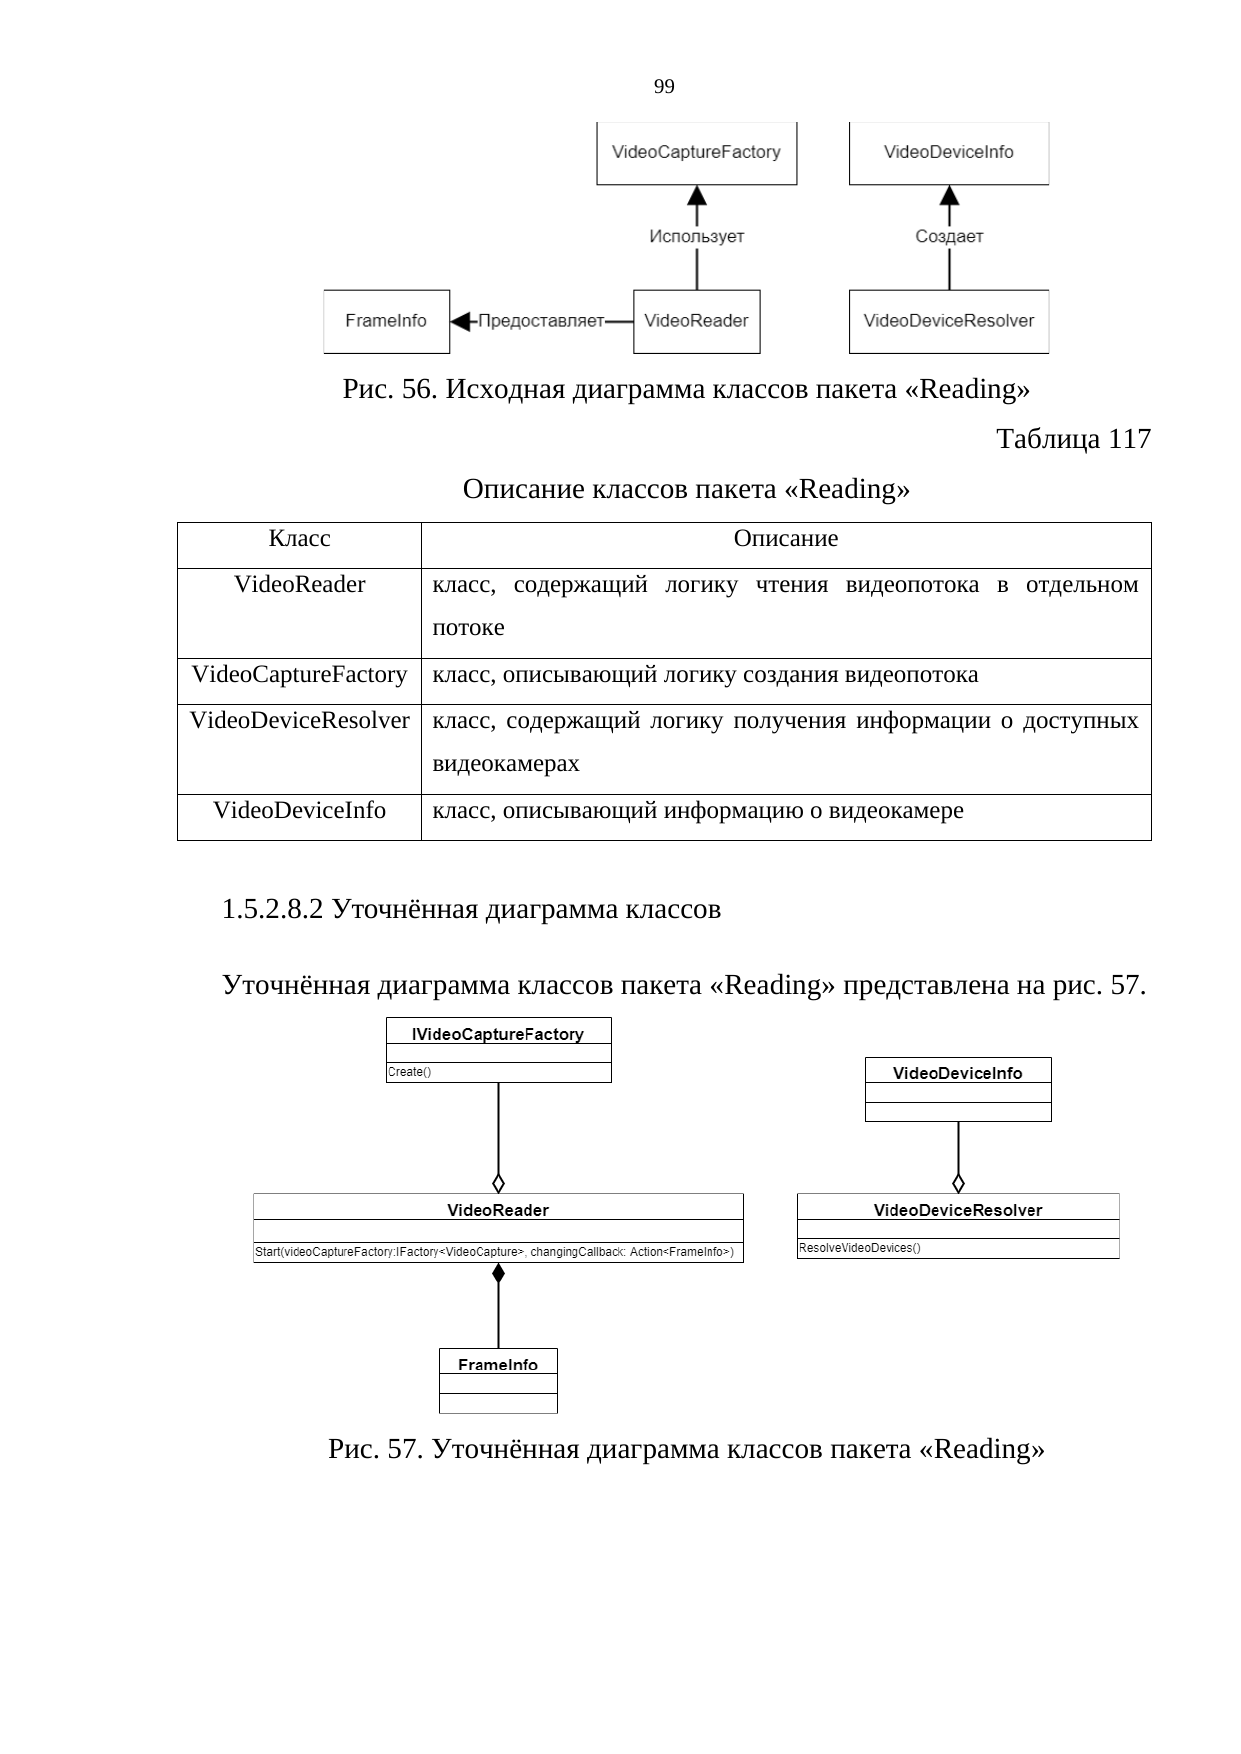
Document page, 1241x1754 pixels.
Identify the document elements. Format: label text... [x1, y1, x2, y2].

text Описание классов пакета «Reading» [177, 471, 1152, 505]
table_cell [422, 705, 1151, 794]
picture [323, 122, 1050, 354]
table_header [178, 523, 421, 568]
text Рис. 56. Исходная диаграмма классов пакета «Reading» [177, 371, 1152, 404]
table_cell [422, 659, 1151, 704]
text Рис. 57. Уточнённая диаграмма классов пакета «Reading» [177, 1431, 1152, 1464]
text Таблица 117 [177, 421, 1152, 455]
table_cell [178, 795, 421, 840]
text Уточнённая диаграмма классов пакета «Reading» представлена на рис. 57. [177, 967, 1152, 1001]
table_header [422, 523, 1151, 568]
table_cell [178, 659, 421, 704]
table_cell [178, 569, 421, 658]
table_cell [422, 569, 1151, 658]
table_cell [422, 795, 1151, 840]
text 1.5.2.8.2 Уточнённая диаграмма классов [177, 892, 1152, 925]
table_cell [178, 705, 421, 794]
picture [253, 1017, 1120, 1414]
